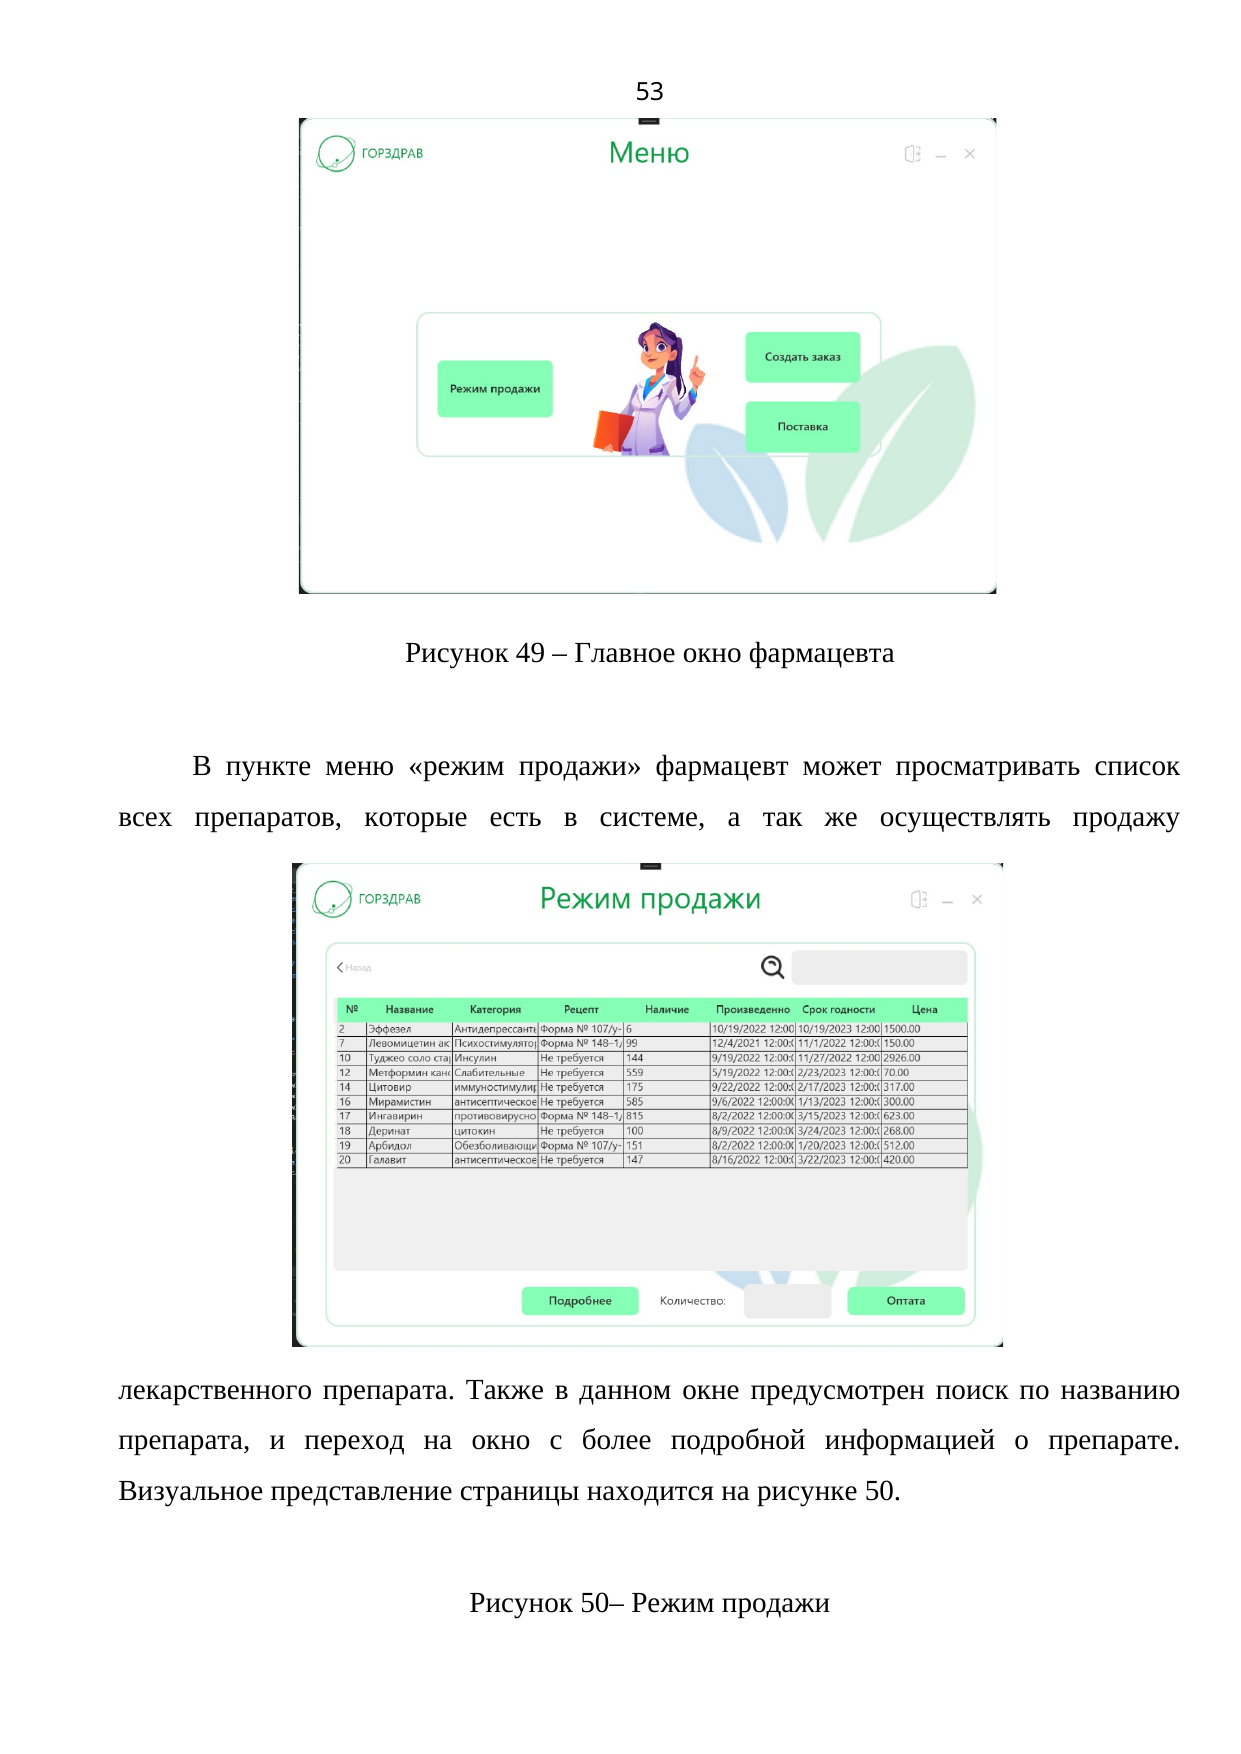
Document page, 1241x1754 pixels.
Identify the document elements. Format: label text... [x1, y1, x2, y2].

picture [298, 118, 997, 594]
picture [292, 863, 1004, 1347]
list Рисунок 50– Режим продажи [118, 1586, 1181, 1619]
